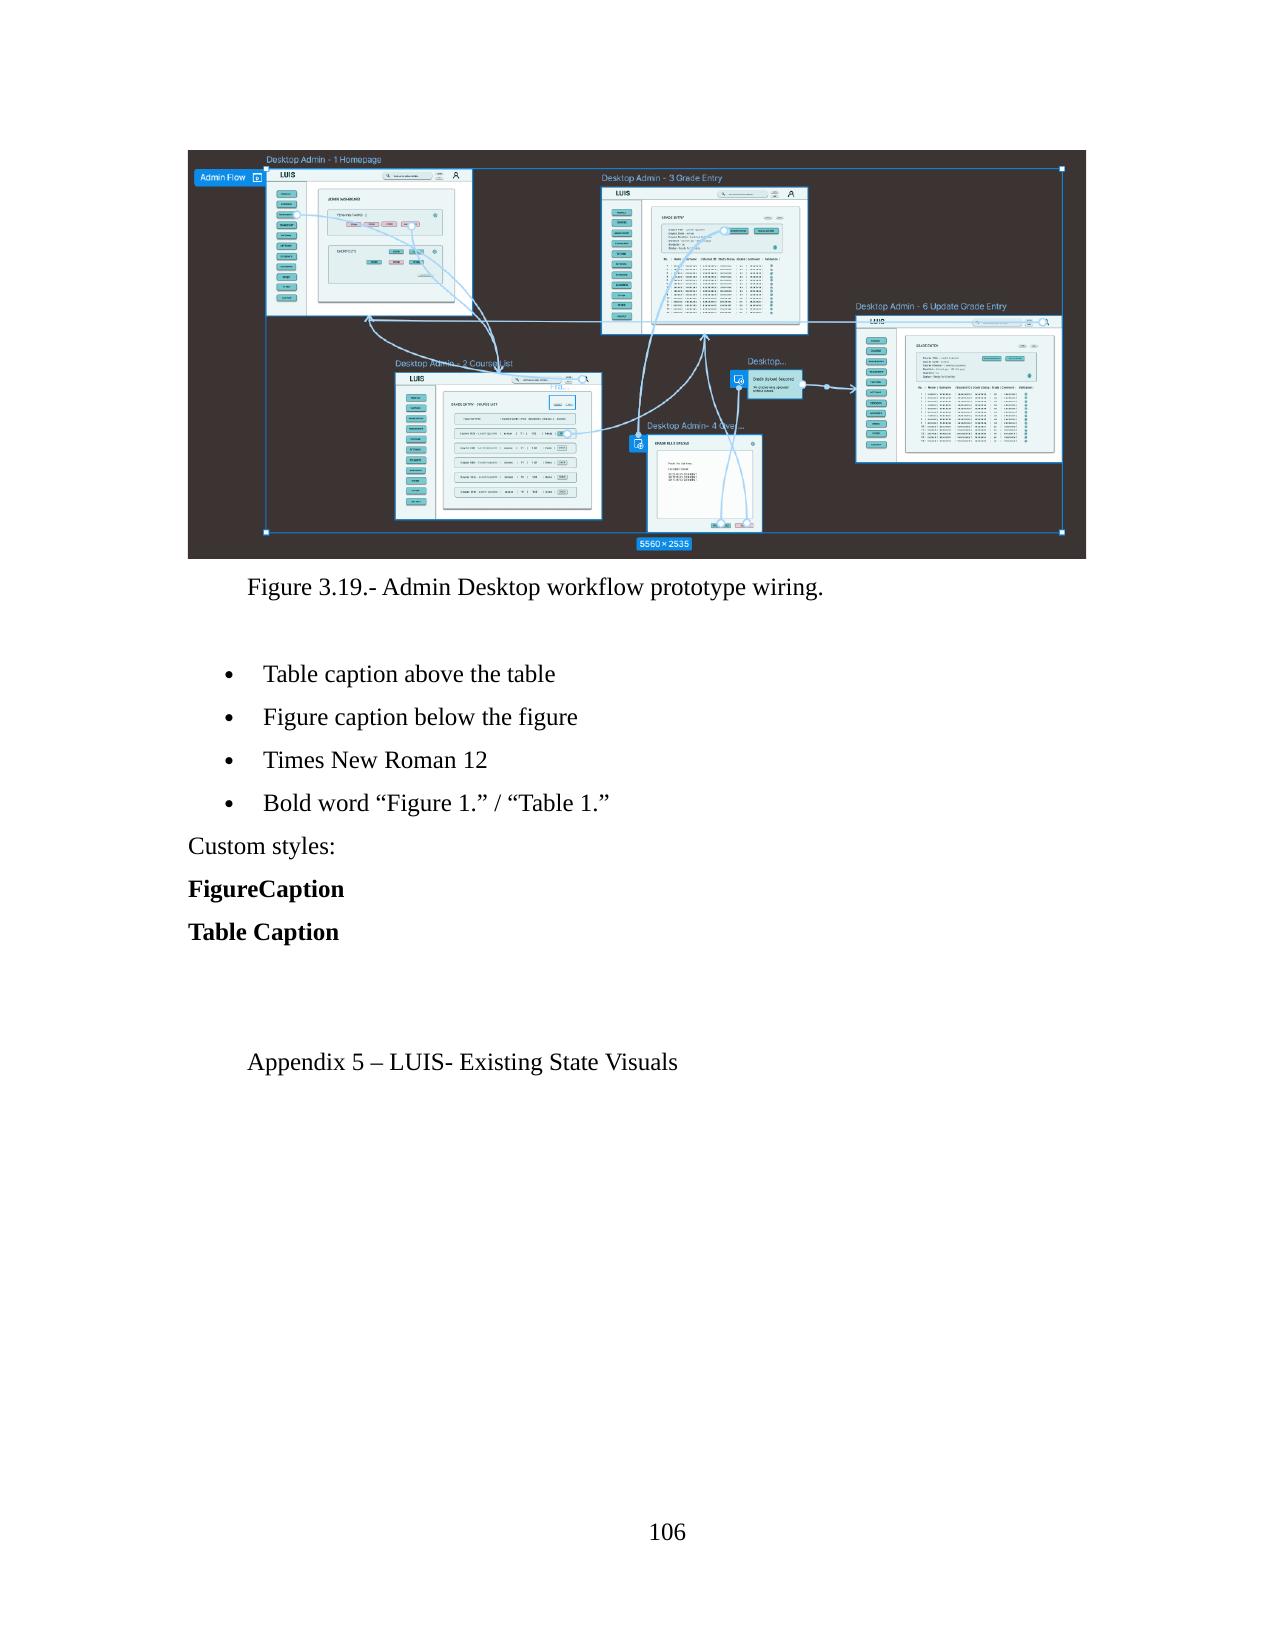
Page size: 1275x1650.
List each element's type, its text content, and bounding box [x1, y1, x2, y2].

picture [187, 150, 1087, 559]
text Appendix 5 – LUIS- Existing State Visuals [188, 1047, 1087, 1076]
text Custom styles: [188, 831, 1087, 860]
list Times New Roman 12 [225, 745, 1087, 774]
list Bold word “Figure 1.” / “Table 1.” [225, 788, 1087, 817]
text Figure 3.19.- Admin Desktop workflow prototype wiring. [188, 572, 1087, 601]
list Table caption above the table [225, 659, 1087, 687]
list Figure caption below the figure [225, 702, 1087, 731]
text FigureCaption Table Caption [188, 874, 1087, 946]
